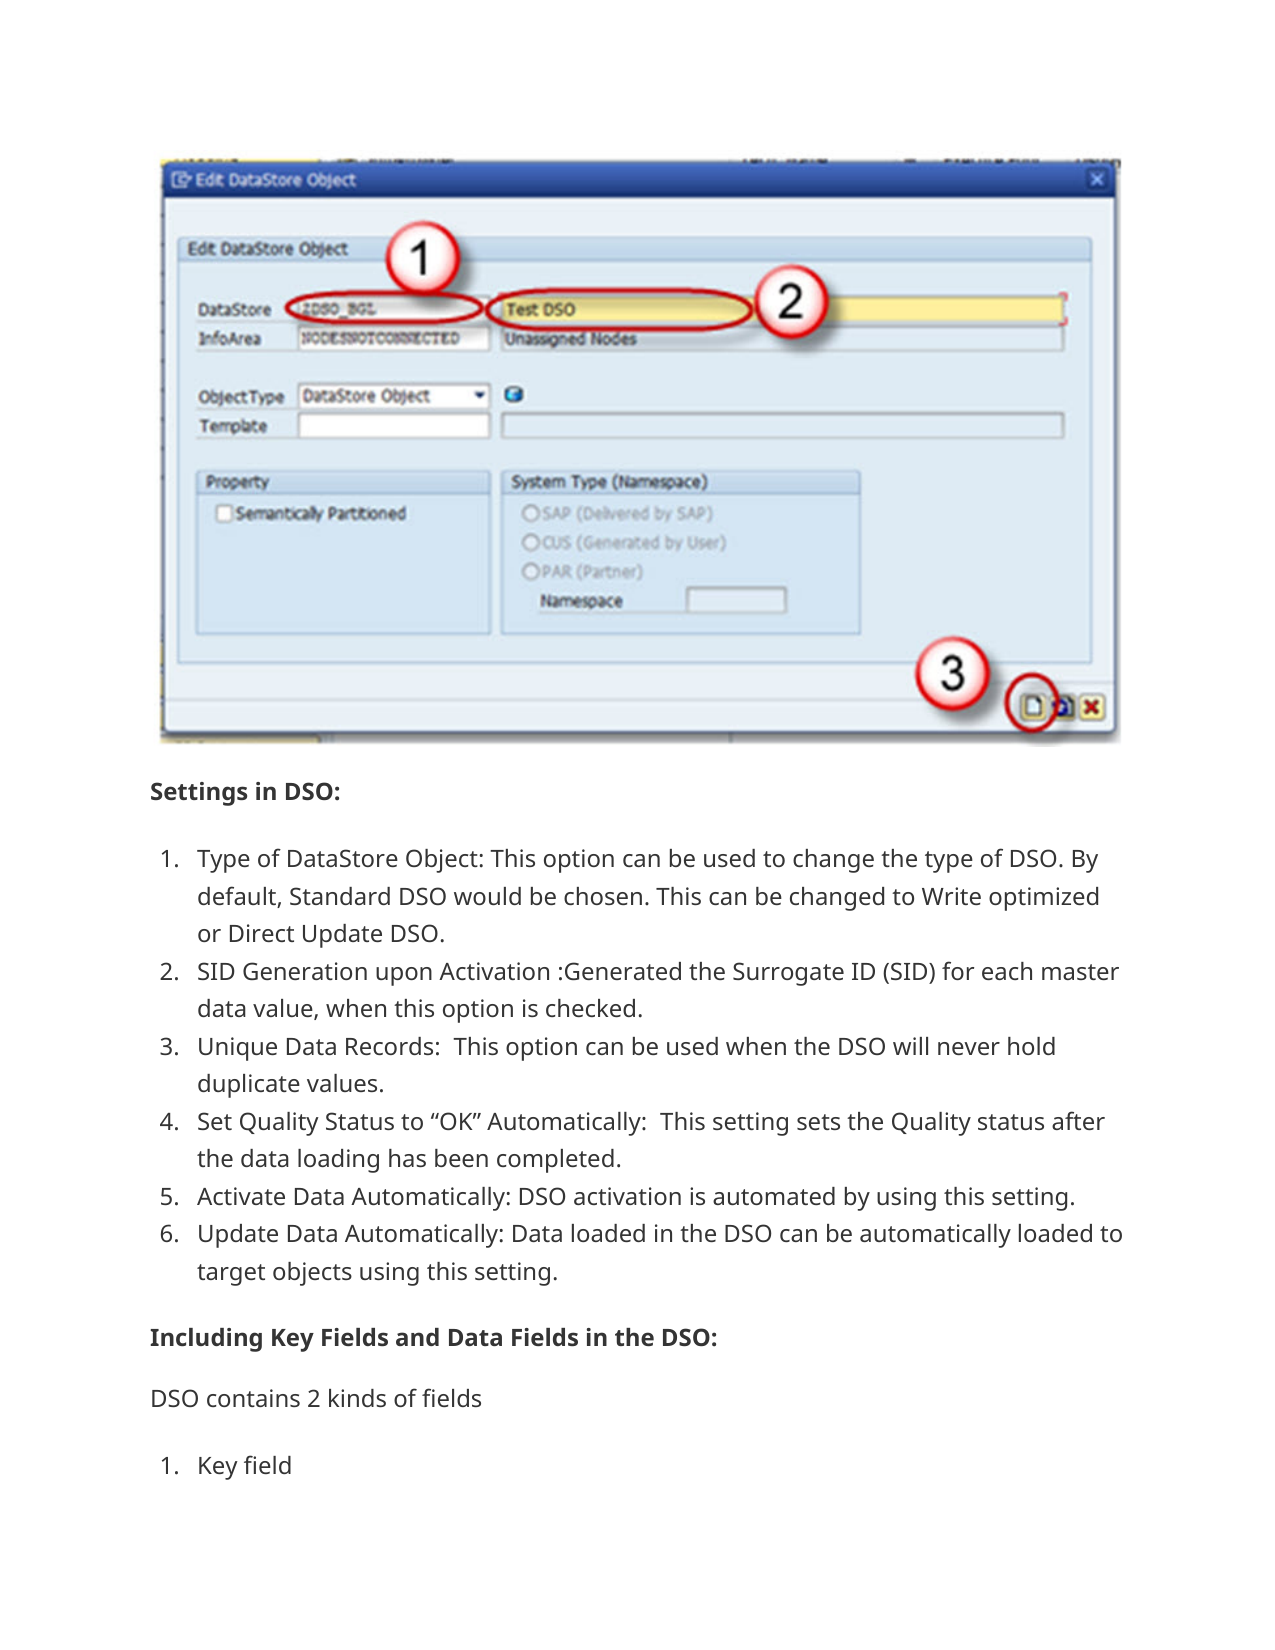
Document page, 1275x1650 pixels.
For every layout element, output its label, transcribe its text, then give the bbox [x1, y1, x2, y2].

list Activate Data Automatically: DSO activation is automated by using this setting. [159, 1174, 1125, 1212]
list Key field [159, 1444, 1125, 1481]
list SID Generation upon Activation :Generated the Surrogate ID (SID) for each master data value, when this option is checked. [159, 949, 1125, 1024]
text DSO contains 2 kinds of fields [150, 1377, 1125, 1414]
list Set Quality Status to “OK” Automatically: This setting sets the Quality status after the data loading has been completed. [159, 1099, 1125, 1174]
list Type of DataStore Object: This option can be used to change the type of DSO. By default, Standard DSO would be chosen. This can be changed to Write optimized or Direct Update DSO. [159, 837, 1125, 949]
text Settings in DSO: [150, 770, 1125, 808]
list Update Data Automatically: Data loaded in the DSO can be automatically loaded to target objects using this setting. [159, 1212, 1125, 1287]
text Including Key Fields and Data Fields in the DSO: [150, 1316, 1125, 1354]
picture [153, 150, 1122, 747]
list Unique Data Records: This option can be used when the DSO will never hold duplicate values. [159, 1024, 1125, 1099]
